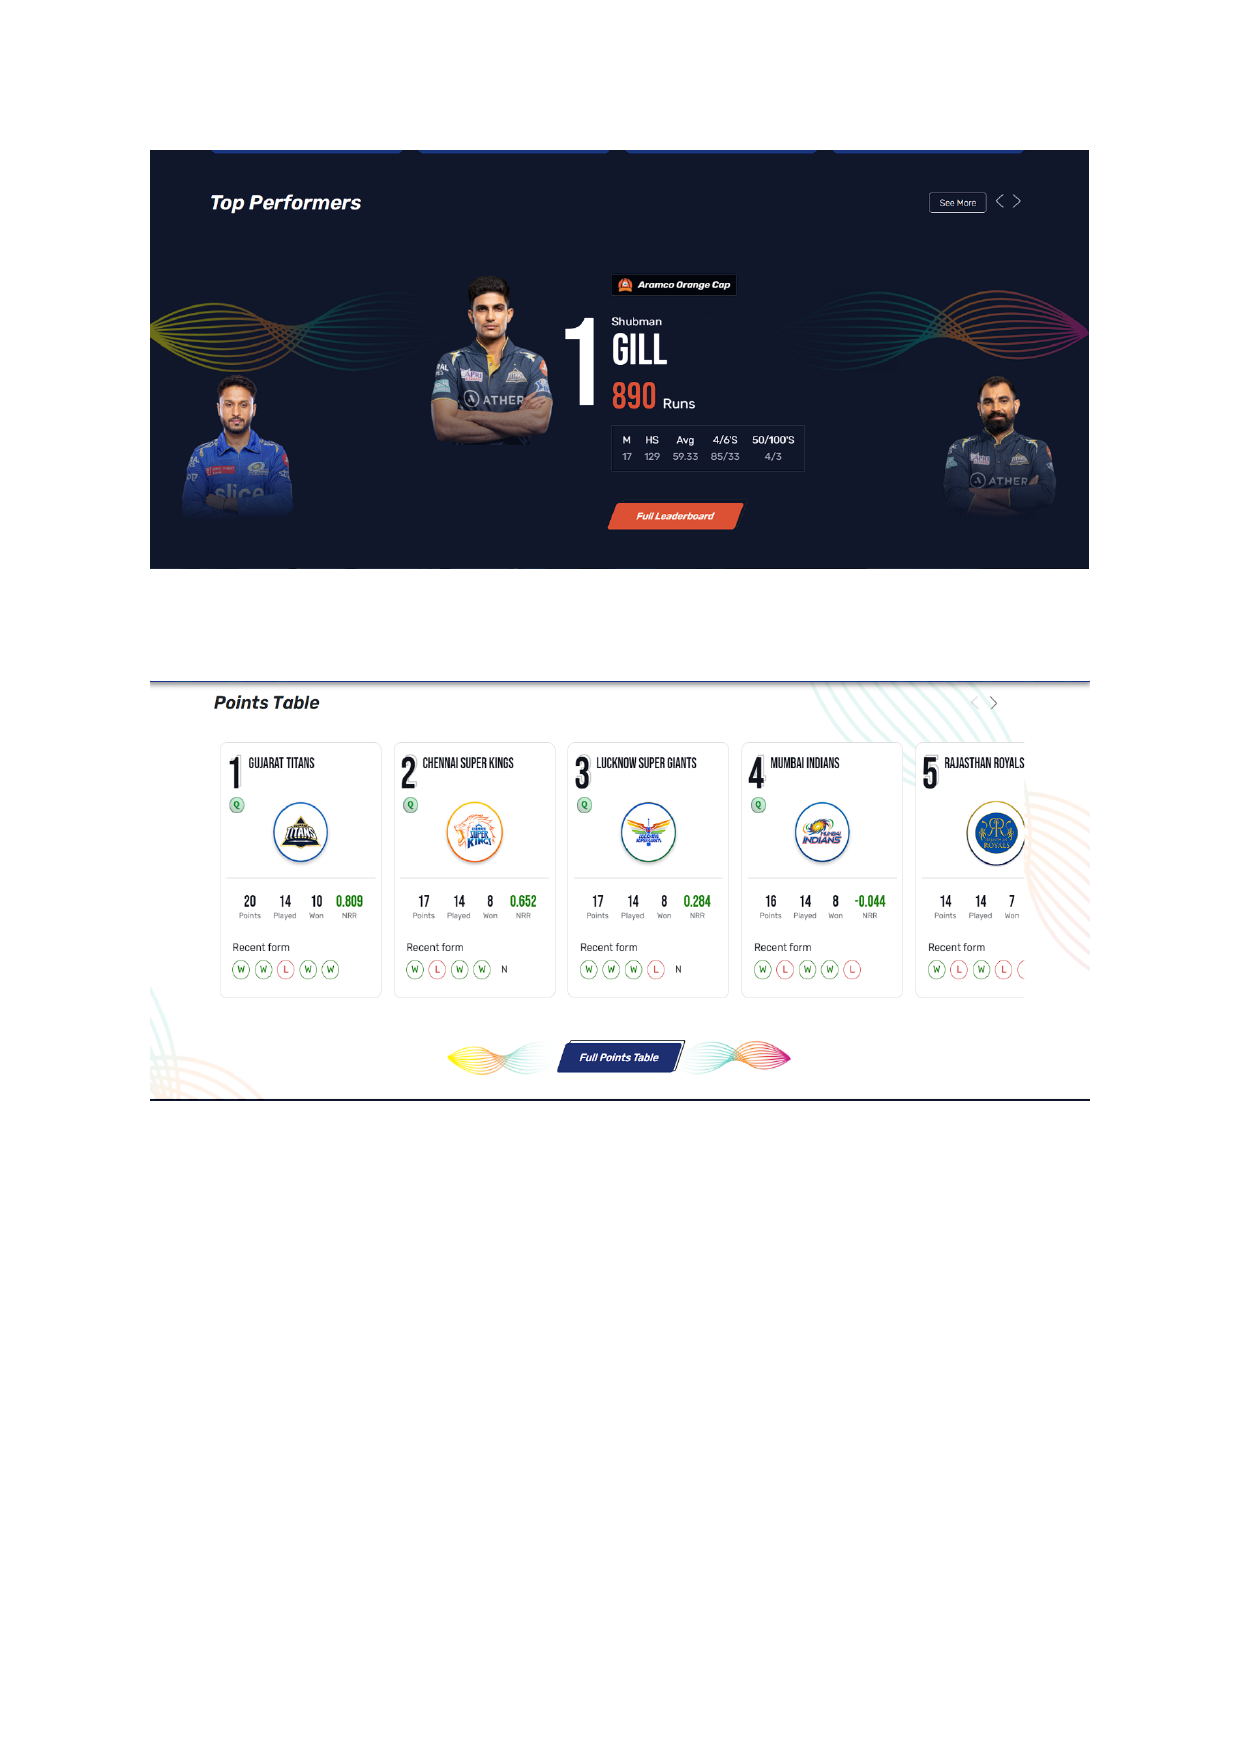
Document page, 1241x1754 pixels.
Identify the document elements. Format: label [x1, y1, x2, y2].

picture [150, 150, 1089, 569]
picture [150, 681, 1090, 1101]
